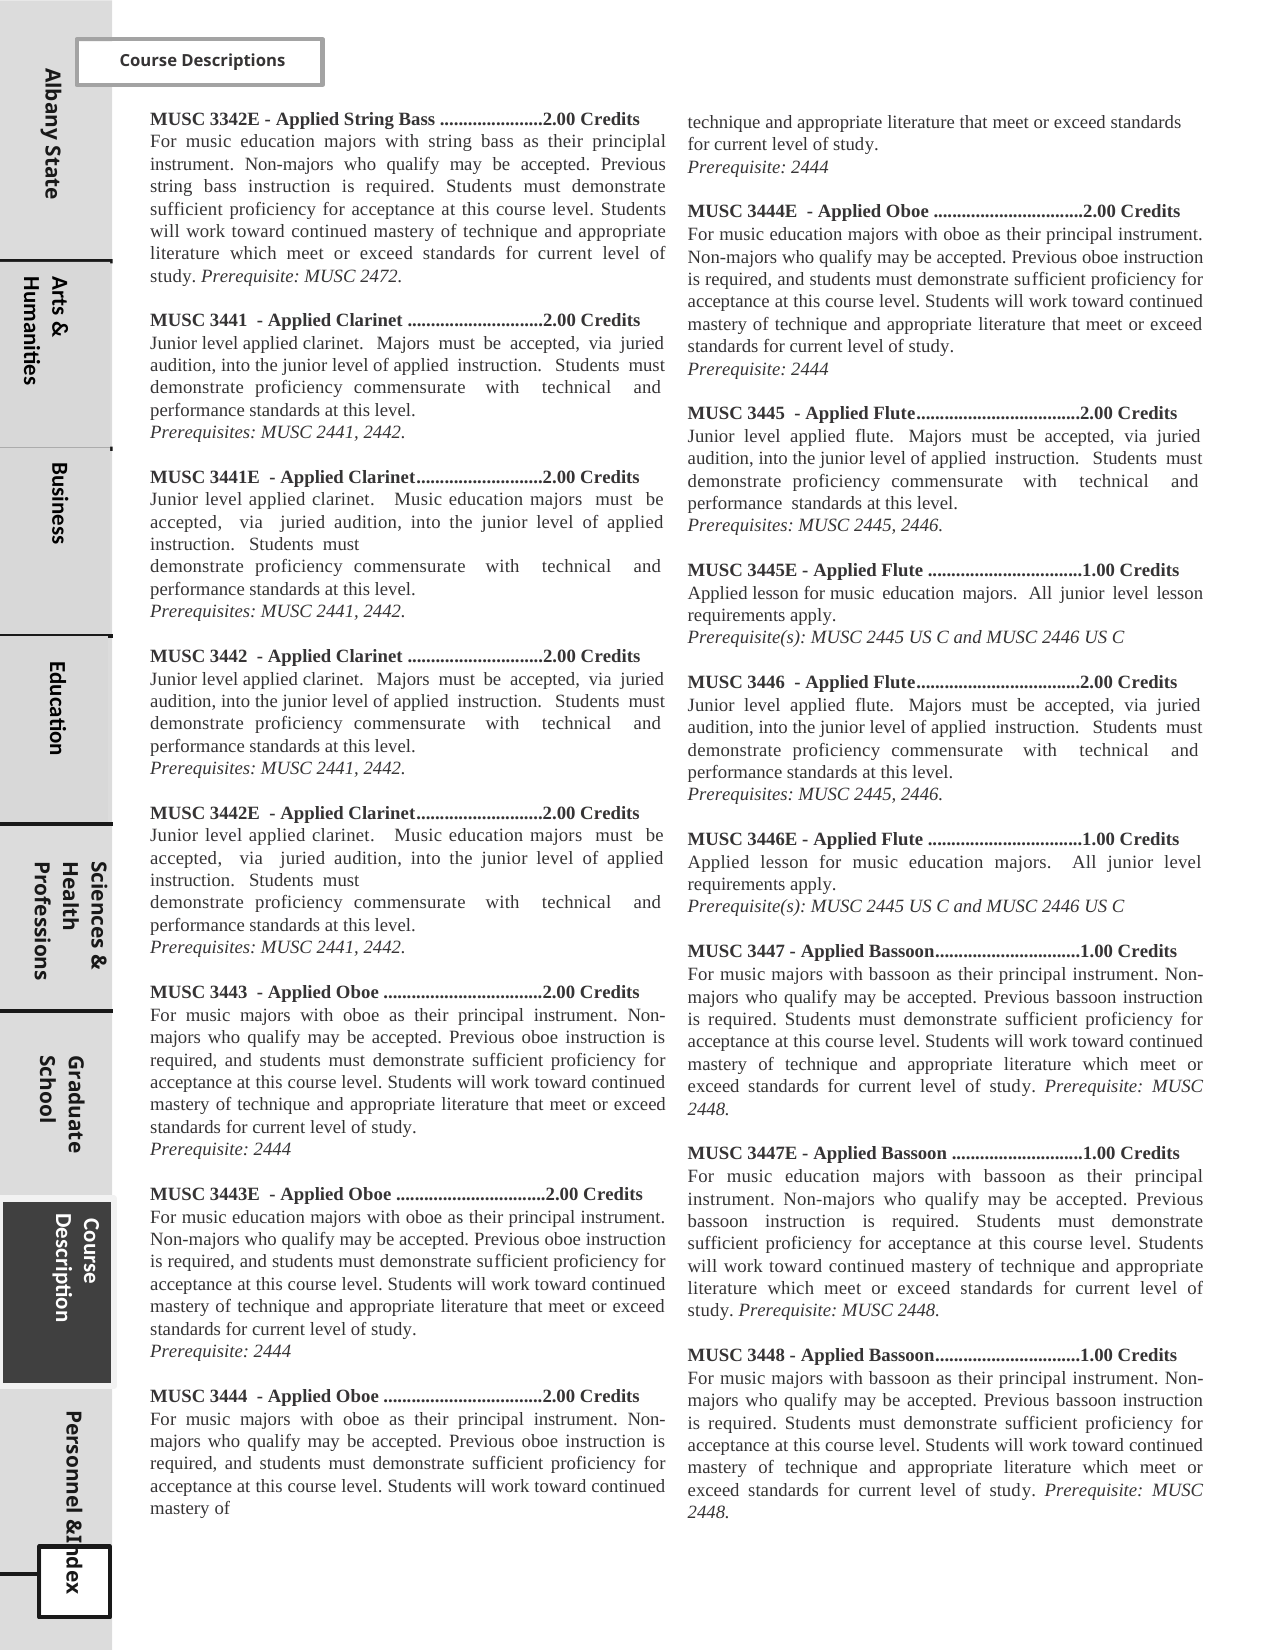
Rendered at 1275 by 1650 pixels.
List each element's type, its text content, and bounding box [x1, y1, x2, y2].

text Prerequisite: 2444 [687, 358, 1212, 379]
text MUSC 3443E - Applied Oboe ................................2.00 Credits [150, 1183, 662, 1204]
text technique and appropriate literature that meet or exceed standards for current level of study. [687, 111, 1203, 155]
text Prerequisite: 2444 [150, 1138, 662, 1160]
text MUSC 3447 - Applied Bassoon...............................1.00 Credits [687, 940, 1212, 962]
text MUSC 3442E - Applied Clarinet...........................2.00 Credits Junior level applied clarinet. Music education majors must be accepted, via juried audition, into the junior level of applied instruction. Students must [150, 802, 666, 891]
text MUSC 3442 - Applied Clarinet .............................2.00 Credits Junior level applied clarinet. Majors must be accepted, via juried audition, into the junior level of applied instruction. Students must demonstrate proficiency commensurate with technical and performance standards at this level. [150, 645, 666, 756]
text Prerequisites: MUSC 2441, 2442. [150, 757, 662, 779]
text Prerequisites: MUSC 2441, 2442. [150, 421, 662, 443]
text For music majors with bassoon as their principal instrument. Non- majors who qualify may be accepted. Previous bassoon instruction is required. Students must demonstrate sufficient proficiency for acceptance at this course level. Students will work toward continued mastery of technique and appropriate literature which meet or exceed standards for current level of study. Prerequisite: MUSC 2448. [687, 963, 1203, 1119]
text Prerequisites: MUSC 2445, 2446. [687, 514, 1212, 536]
text MUSC 3444E - Applied Oboe ................................2.00 Credits [687, 200, 1212, 222]
text For music education majors with oboe as their principal instrument. Non-majors who qualify may be accepted. Previous oboe instruction is required, and students must demonstrate sufficient proficiency for acceptance at this course level. Students will work toward continued mastery of technique and appropriate literature that meet or exceed standards for current level of study. [687, 223, 1203, 357]
text MUSC 3444 - Applied Oboe ..................................2.00 Credits [150, 1385, 662, 1406]
text MUSC 3446E - Applied Flute .................................1.00 Credits Applied lesson for music education majors. All junior level requirements apply. [687, 828, 1203, 895]
text Course Descriptions [119, 50, 1212, 70]
text Prerequisites: MUSC 2445, 2446. [687, 783, 1212, 805]
text MUSC 3441 - Applied Clarinet .............................2.00 Credits Junior level applied clarinet. Majors must be accepted, via juried audition, into the junior level of applied instruction. Students must demonstrate proficiency commensurate with technical and performance standards at this level. [150, 309, 666, 420]
text For music education majors with bassoon as their principal instrument. Non-majors who qualify may be accepted. Previous bassoon instruction is required. Students must demonstrate sufficient proficiency for acceptance at this course level. Students will work toward continued mastery of technique and appropriate literature which meet or exceed standards for current level of study. Prerequisite: MUSC 2448. [687, 1165, 1203, 1321]
text Prerequisite(s): MUSC 2445 US C and MUSC 2446 US C [687, 627, 1212, 648]
text MUSC 3448 - Applied Bassoon...............................1.00 Credits [687, 1344, 1212, 1366]
text Prerequisite(s): MUSC 2445 US C and MUSC 2446 US C [687, 896, 1212, 917]
text MUSC 3445 - Applied Flute...................................2.00 Credits Junior level applied flute. Majors must be accepted, via juried audition, into the junior level of applied instruction. Students must demonstrate proficiency commensurate with technical and performance standards at this level. [687, 402, 1203, 513]
text demonstrate proficiency commensurate with technical and [150, 556, 667, 577]
text performance standards at this level. [150, 914, 662, 935]
text For music majors with oboe as their principal instrument. Non-majors who qualify may be accepted. Previous oboe instruction is required, and students must demonstrate sufficient proficiency for acceptance at this course level. Students will work toward continued mastery of [150, 1407, 666, 1519]
text For music majors with oboe as their principal instrument. Non-majors who qualify may be accepted. Previous oboe instruction is required, and students must demonstrate sufficient proficiency for acceptance at this course level. Students will work toward continued mastery of technique and appropriate literature that meet or exceed standards for current level of study. [150, 1004, 666, 1137]
text MUSC 3443 - Applied Oboe ..................................2.00 Credits [150, 981, 662, 1002]
text MUSC 3441E - Applied Clarinet...........................2.00 Credits Junior level applied clarinet. Music education majors must be accepted, via juried audition, into the junior level of applied instruction. Students must [150, 466, 666, 555]
text For music education majors with oboe as their principal instrument. Non-majors who qualify may be accepted. Previous oboe instruction is required, and students must demonstrate sufficient proficiency for acceptance at this course level. Students will work toward continued mastery of technique and appropriate literature that meet or exceed standards for current level of study. [150, 1206, 666, 1339]
text MUSC 3447E - Applied Bassoon ............................1.00 Credits [687, 1142, 1212, 1164]
text Prerequisites: MUSC 2441, 2442. [150, 600, 662, 622]
text MUSC 3446 - Applied Flute...................................2.00 Credits Junior level applied flute. Majors must be accepted, via juried audition, into the junior level of applied instruction. Students must demonstrate proficiency commensurate with technical and performance standards at this level. [687, 671, 1203, 782]
text Prerequisite: 2444 [150, 1340, 662, 1362]
text MUSC 3445E - Applied Flute .................................1.00 Credits Applied lesson for music education majors. All junior level lesson requirements apply. [687, 559, 1203, 626]
text For music majors with bassoon as their principal instrument. Non- majors who qualify may be accepted. Previous bassoon instruction is required. Students must demonstrate sufficient proficiency for acceptance at this course level. Students will work toward continued mastery of technique and appropriate literature which meet or exceed standards for current level of study. Prerequisite: MUSC 2448. [687, 1367, 1203, 1523]
text MUSC 3342E - Applied String Bass ......................2.00 Credits [150, 107, 662, 129]
text For music education majors with string bass as their principlal instrument. Non-majors who qualify may be accepted. Previous string bass instruction is required. Students must demonstrate sufficient proficiency for acceptance at this course level. Students will work toward continued mastery of technique and appropriate literature which meet or exceed standards for current level of study. Prerequisite: MUSC 2472. [150, 130, 666, 286]
text performance standards at this level. [150, 578, 662, 599]
text Prerequisite: 2444 [687, 156, 1212, 177]
text Prerequisites: MUSC 2441, 2442. [150, 936, 662, 958]
text demonstrate proficiency commensurate with technical and [150, 891, 667, 913]
